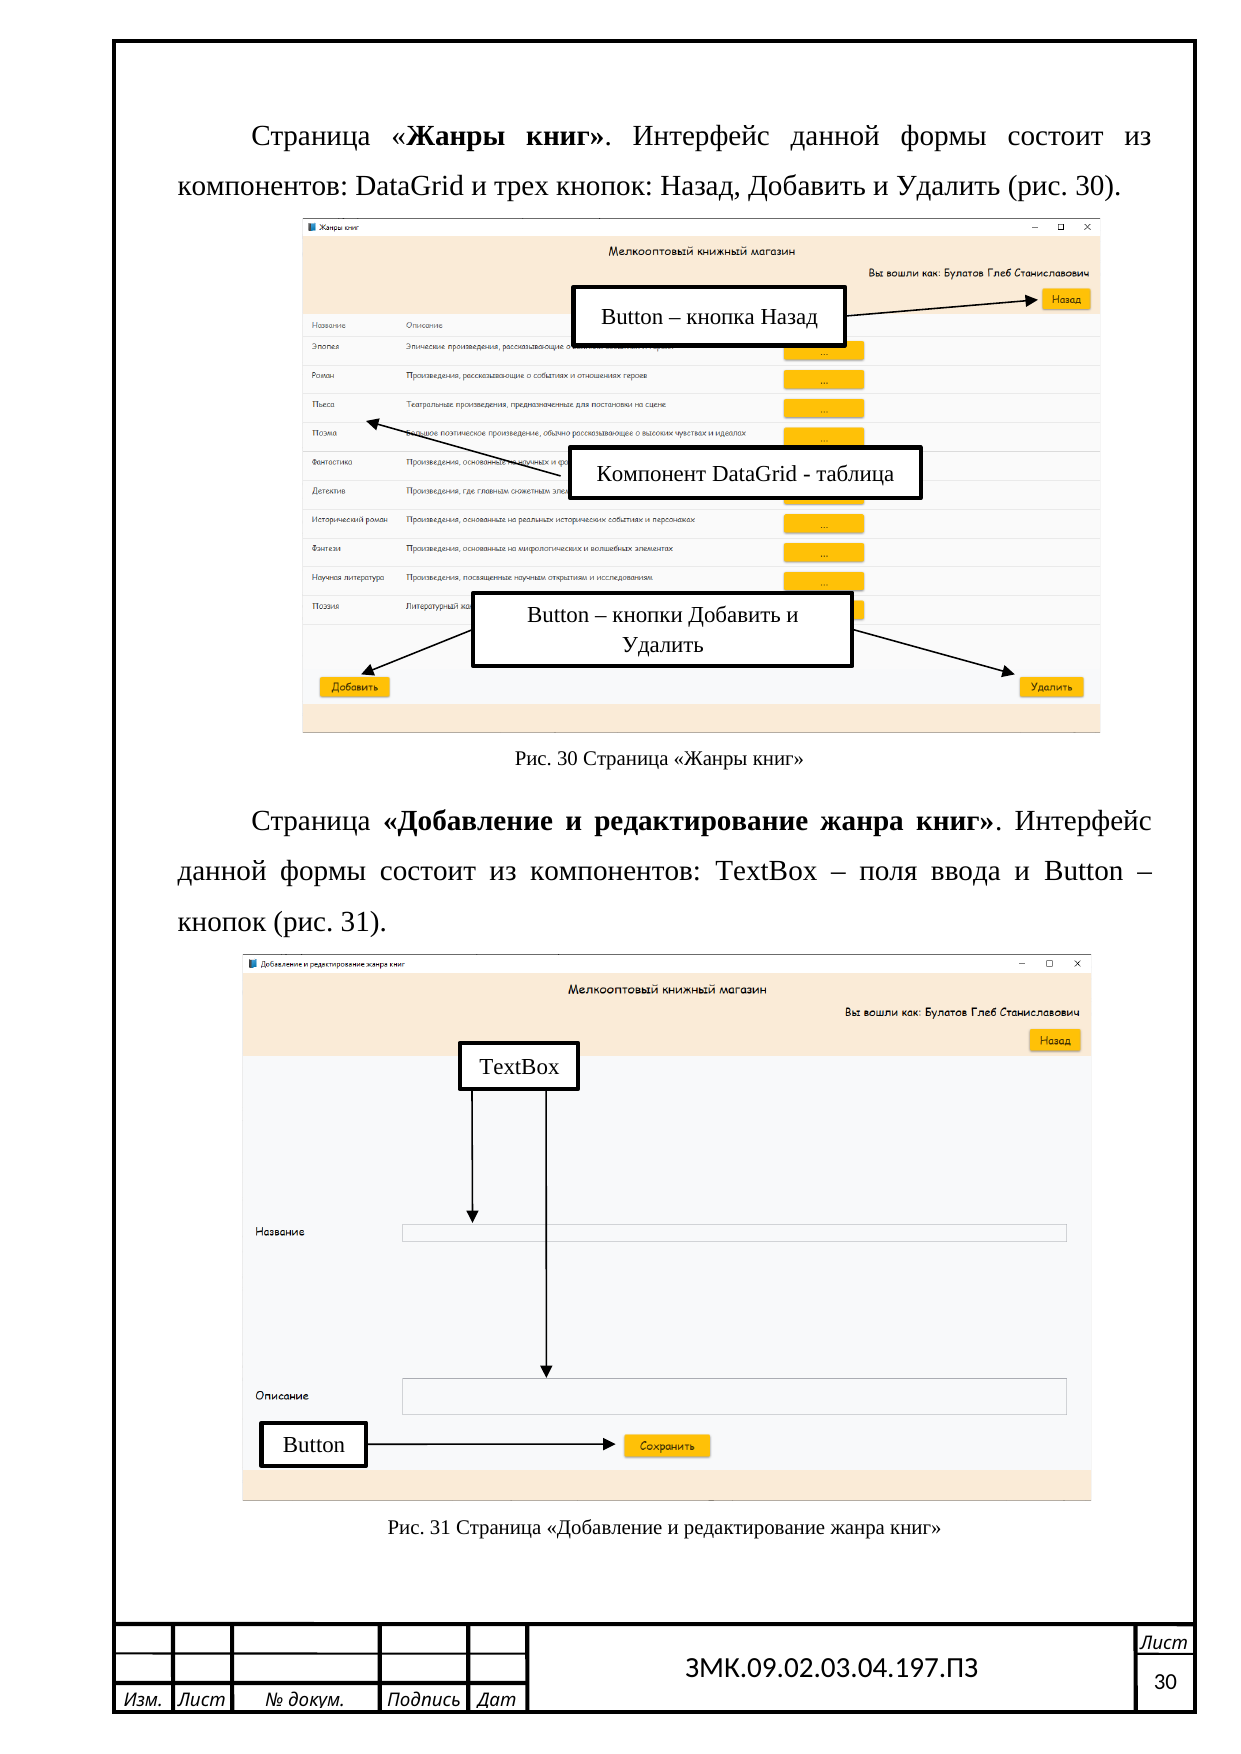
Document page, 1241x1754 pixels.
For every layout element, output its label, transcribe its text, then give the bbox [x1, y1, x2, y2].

text Рис. 30 Страница «Жанры книг» [177, 746, 1141, 770]
picture [302, 218, 1100, 733]
picture [242, 954, 1092, 1501]
text Страница «Жанры книг». Интерфейс данной формы состоит из компонентов: DataGrid и трех кнопок: Назад, Добавить и Удалить (рис. 30). [177, 118, 1152, 202]
text Рис. 31 Страница «Добавление и редактирование жанра книг» [177, 1515, 1152, 1539]
text Страница «Добавление и редактирование жанра книг». Интерфейс данной формы состоит из компонентов: TextBox – поля ввода и Button – кнопок (рис. 31). [177, 803, 1152, 937]
